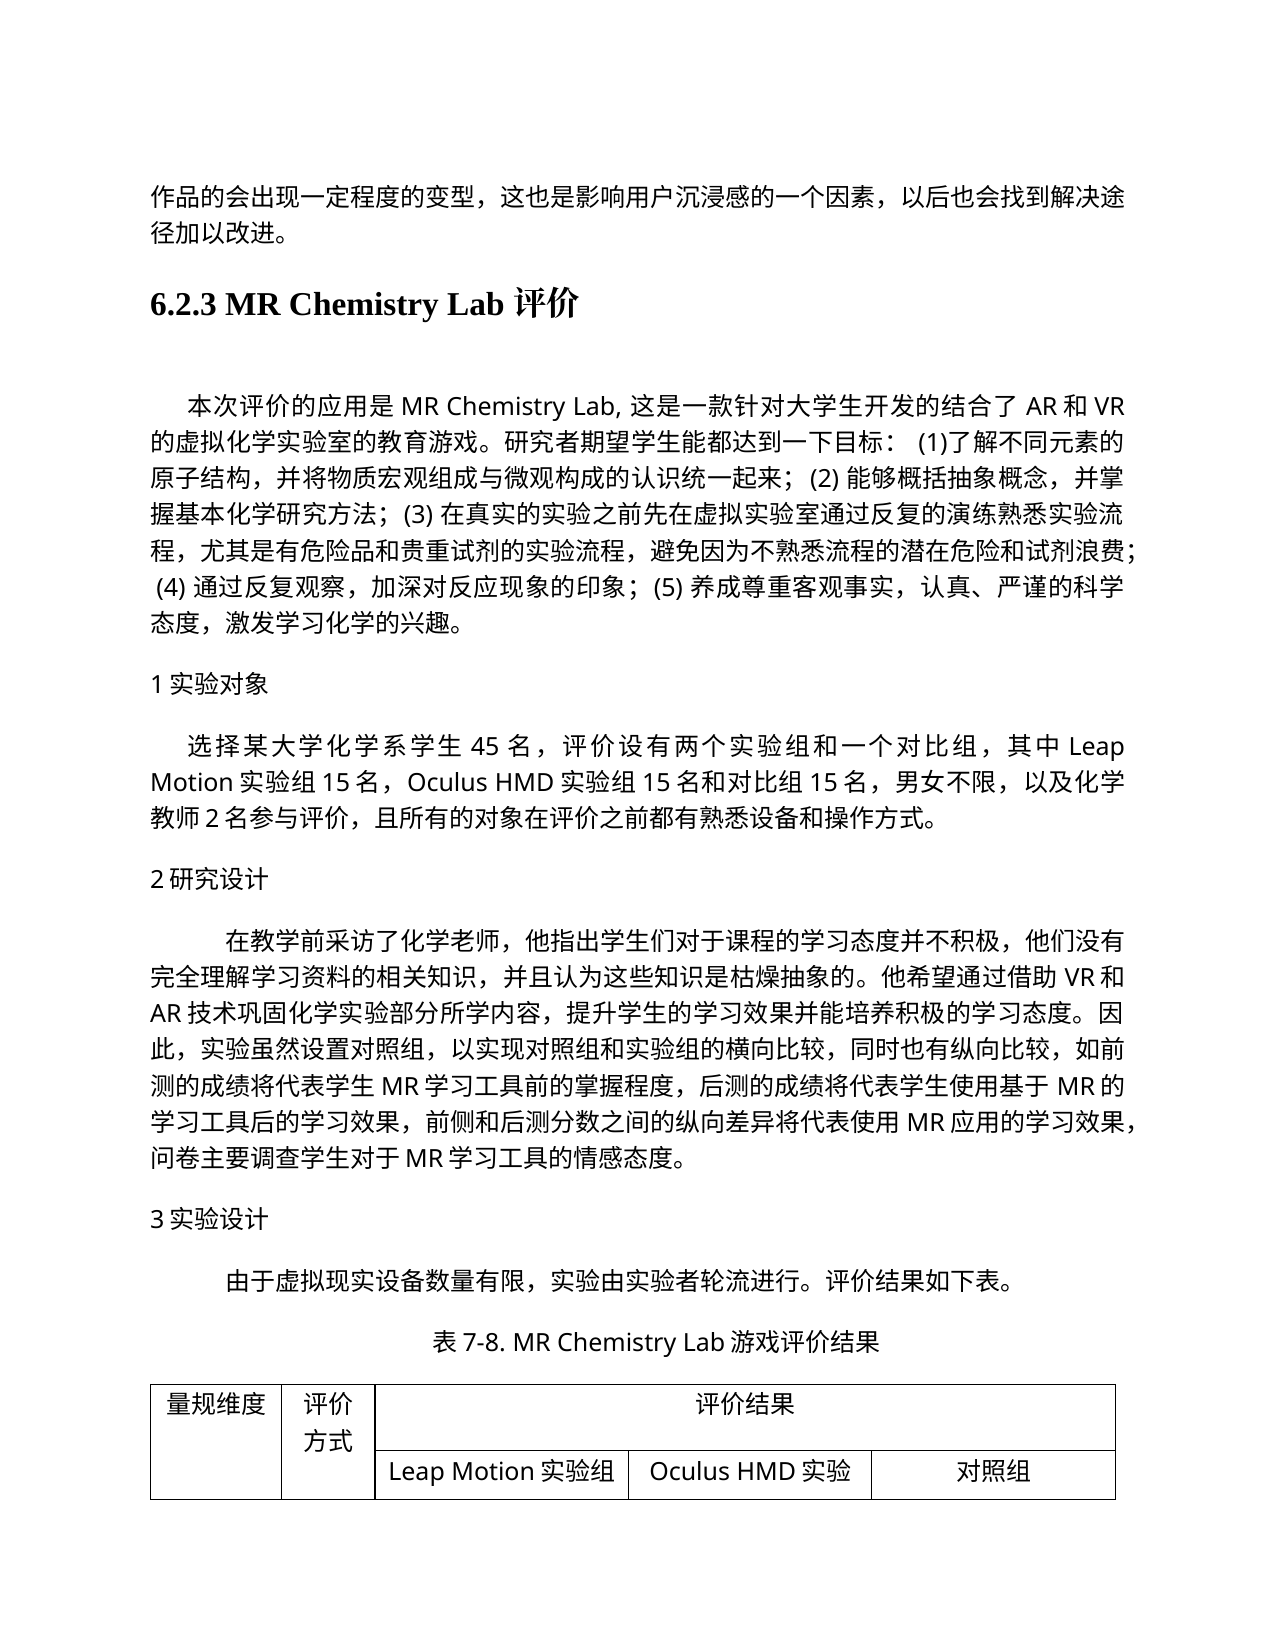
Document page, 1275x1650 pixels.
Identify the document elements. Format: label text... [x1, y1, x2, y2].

text 3实验设计 [150, 1200, 1125, 1236]
table_cell Oculus HMD实验组 [629, 1451, 871, 1499]
text 由于虚拟现实设备数量有限，实验由实验者轮流进行。评价结果如下表。 [150, 1261, 1125, 1297]
table_cell Leap Motion实验组 [376, 1451, 628, 1499]
text 表7-8. MR Chemistry Lab游戏评价结果 [150, 1322, 1125, 1359]
table_header 评价结果 [376, 1385, 1115, 1450]
text 1实验对象 [150, 665, 1125, 701]
table_header 量规维度 [151, 1385, 281, 1499]
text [150, 177, 1125, 250]
text 选择某大学化学系学生45名，评价设有两个实验组和一个对比组，其中Leap Motion实验组15名，Oculus HMD实验组15名和对比组15名，男女不限，以及化学教师2名参与评价，且所有的对象在评价之前都有熟悉设备和操作方式。 [150, 726, 1125, 835]
text 6.2.3 MR Chemistry Lab 评价 [150, 277, 1125, 325]
text 本次评价的应用是MR Chemistry Lab, 这是一款针对大学生开发的结合了AR和VR 的虚拟化学实验室的教育游戏。研究者期望学生能都达到一下目标： (1)了解不同元素的原子结构，并将物质宏观组成与微观构成的认识统一起来；(2) 能够概括抽象概念，并掌握基本化学研究方法；(3) 在真实的实验之前先在虚拟实验室通过反复的演练熟悉实验流程，尤其是有危险品和贵重试剂的实验流程，避免因为不熟悉流程的潜在危险和试剂浪费； (4) 通过反复观察，加深对反应现象的印象；(5) 养成尊重客观事实，认真、严谨的科学态度，激发学习化学的兴趣。 [150, 386, 1125, 640]
text 在教学前采访了化学老师，他指出学生们对于课程的学习态度并不积极，他们没有完全理解学习资料的相关知识，并且认为这些知识是枯燥抽象的。他希望通过借助VR和AR技术巩固化学实验部分所学内容，提升学生的学习效果并能培养积极的学习态度。因此，实验虽然设置对照组，以实现对照组和实验组的横向比较，同时也有纵向比较，如前测的成绩将代表学生MR学习工具前的掌握程度，后测的成绩将代表学生使用基于MR的学习工具后的学习效果，前侧和后测分数之间的纵向差异将代表使用MR应用的学习效果，问卷主要调查学生对于MR学习工具的情感态度。 [150, 921, 1125, 1175]
table_cell 对照组 [872, 1451, 1115, 1499]
text 2研究设计 [150, 860, 1125, 896]
table_header 评价方式 [282, 1385, 374, 1499]
